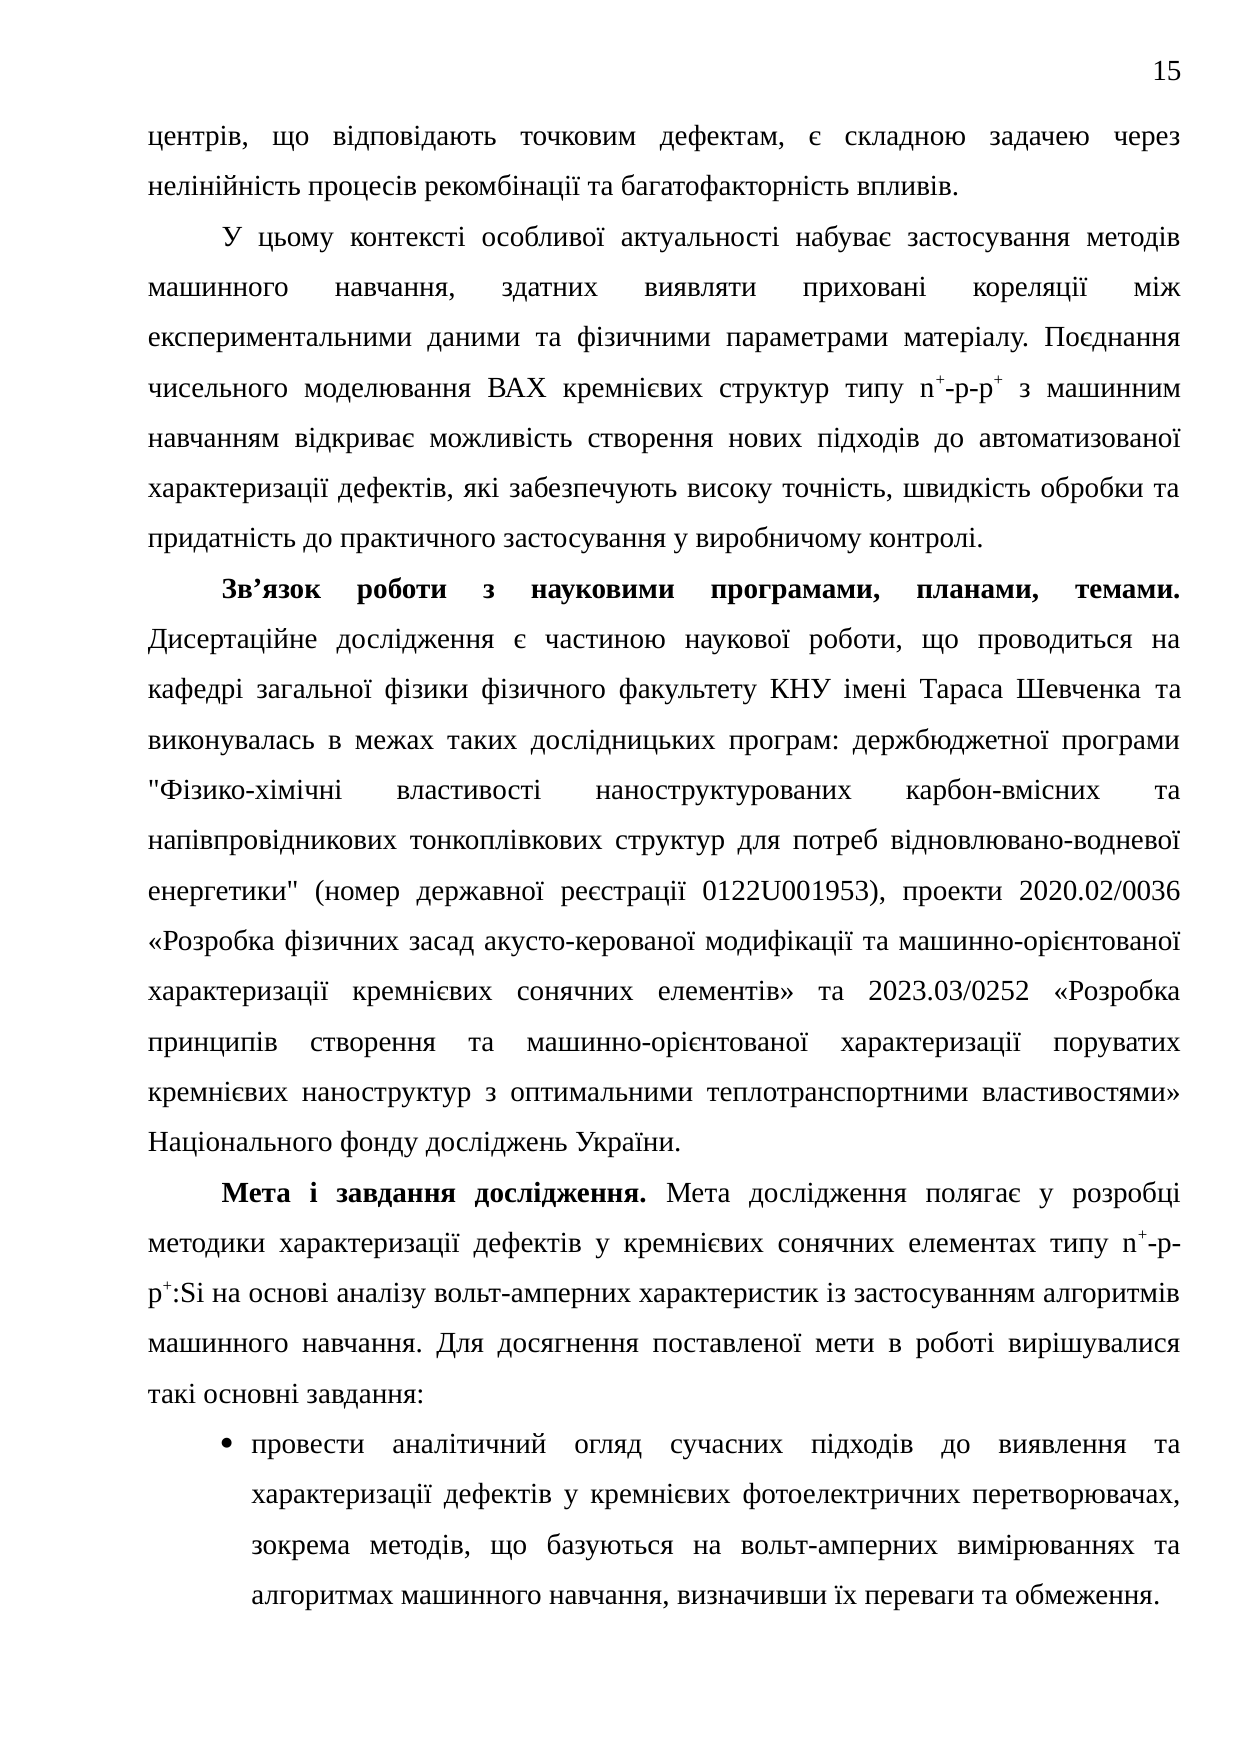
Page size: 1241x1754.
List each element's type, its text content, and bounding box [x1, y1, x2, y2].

list провести аналітичний огляд сучасних підходів до виявлення та характеризації дефектів у кремнієвих фотоелектричних перетворювачах, зокрема методів, що базуються на вольт-амперних вимірюваннях та алгоритмах машинного навчання, визначивши їх переваги та обмеження. [222, 1426, 1181, 1611]
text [148, 118, 1181, 202]
text У цьому контексті особливої актуальності набуває застосування методів машинного навчання, здатних виявляти приховані кореляції між експериментальними даними та фізичними параметрами матеріалу. Поєднання чисельного моделювання ВАХ кремнієвих структур типу n+-p-p+ з машинним навчанням відкриває можливість створення нових підходів до автоматизованої характеризації дефектів, які забезпечують високу точність, швидкість обробки та придатність до практичного застосування у виробничому контролі. [148, 219, 1181, 554]
text Зв’язок роботи з науковими програмами, планами, темами. Дисертаційне дослідження є частиною наукової роботи, що проводиться на кафедрі загальної фізики фізичного факультету КНУ імені Тараса Шевченка та виконувалась в межах таких дослідницьких програм: держбюджетної програми "Фізико-хімічні властивості наноструктурованих карбон-вмісних та напівпровідникових тонкоплівкових структур для потреб відновлювано-водневої енергетики" (номер державної реєстрації 0122U001953), проекти 2020.02/0036 «Розробка фізичних засад акусто-керованої модифікації та машинно-орієнтованої характеризації кремнієвих сонячних елементів» та 2023.03/0252 «Розробка принципів створення та машинно-орієнтованої характеризації поруватих кремнієвих наноструктур з оптимальними теплотранспортними властивостями» Національного фонду досліджень України. [148, 571, 1181, 1158]
text Мета і завдання дослідження. Мета дослідження полягає у розробці методики характеризації дефектів у кремнієвих сонячних елементах типу n+-p-p+:Si на основі аналізу вольт-амперних характеристик із застосуванням алгоритмів машинного навчання. Для досягнення поставленої мети в роботі вирішувалися такі основні завдання: [148, 1175, 1181, 1409]
